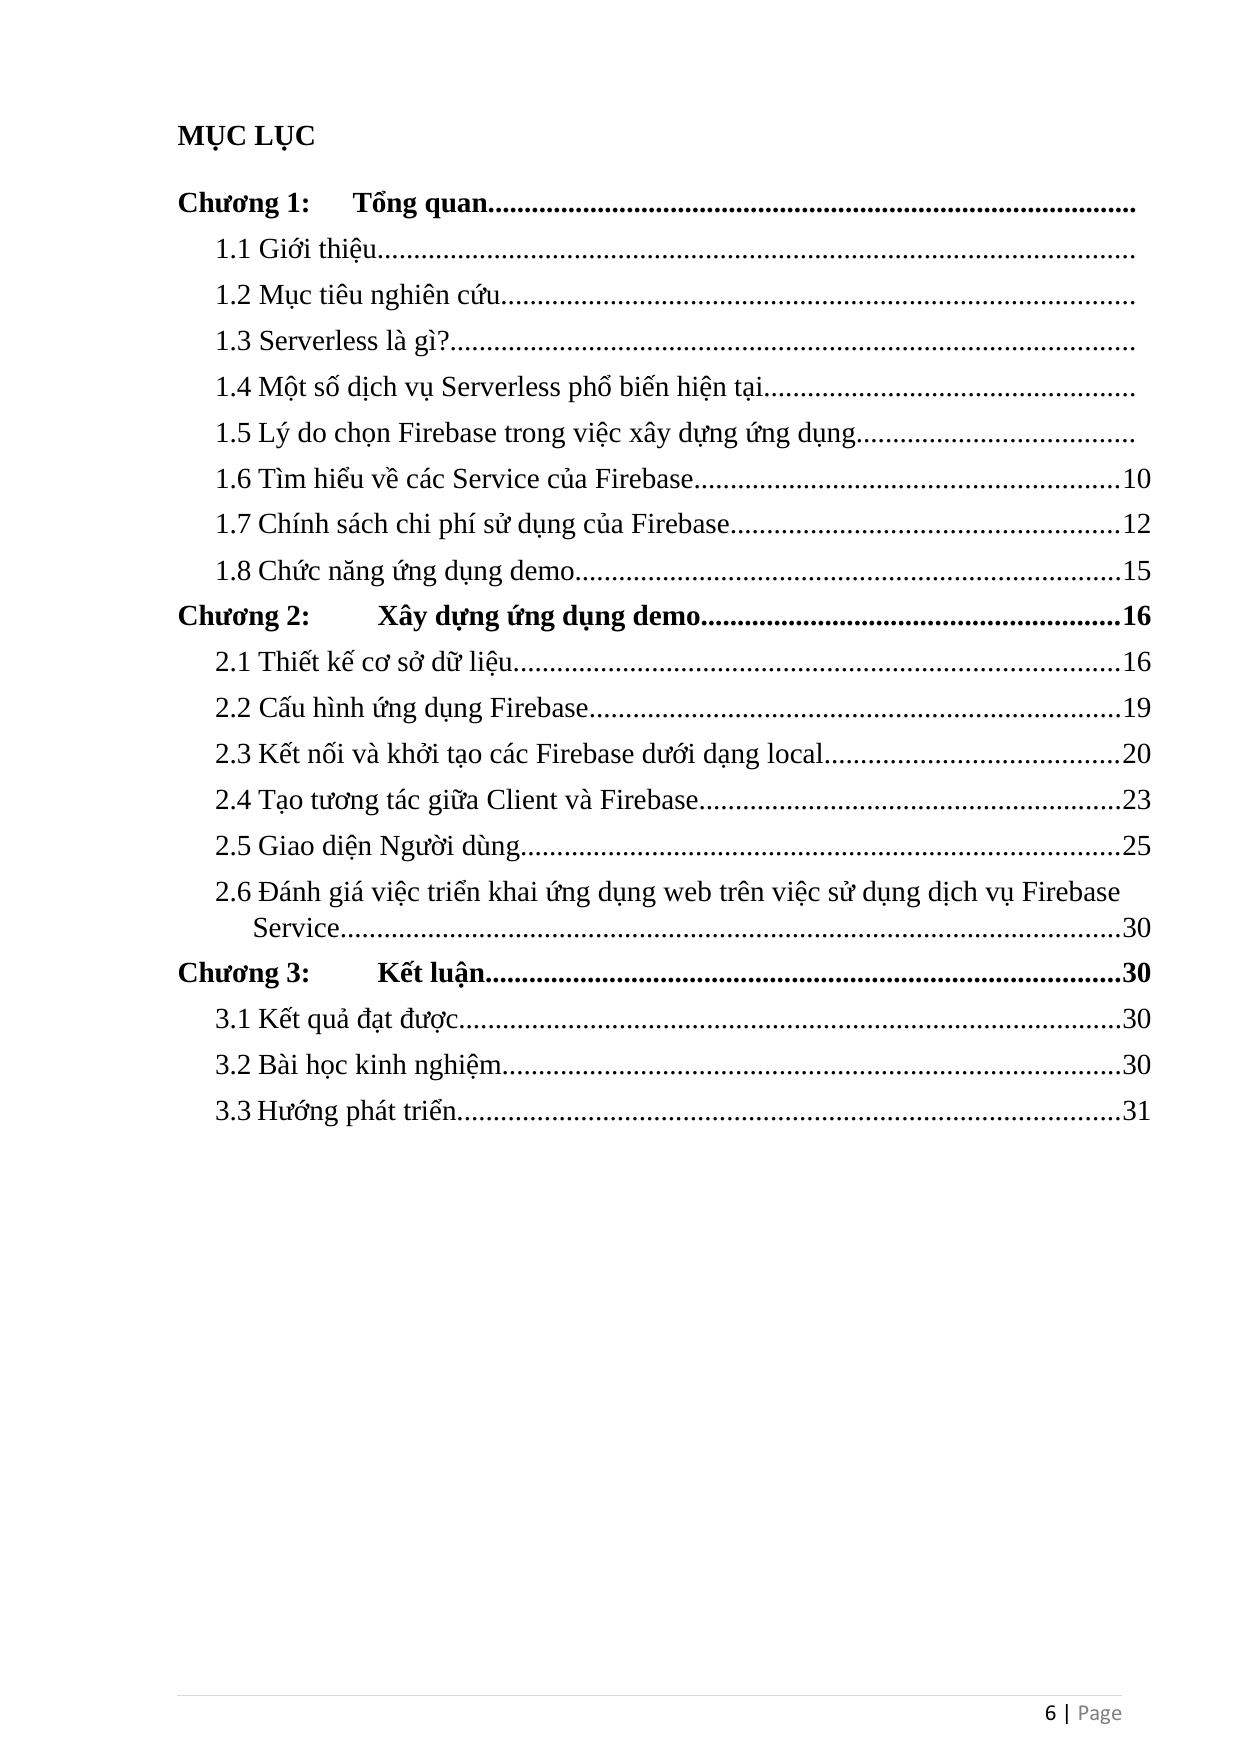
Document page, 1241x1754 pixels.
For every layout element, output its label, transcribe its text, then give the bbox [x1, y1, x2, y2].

text MỤC LỤC [177, 118, 1122, 152]
